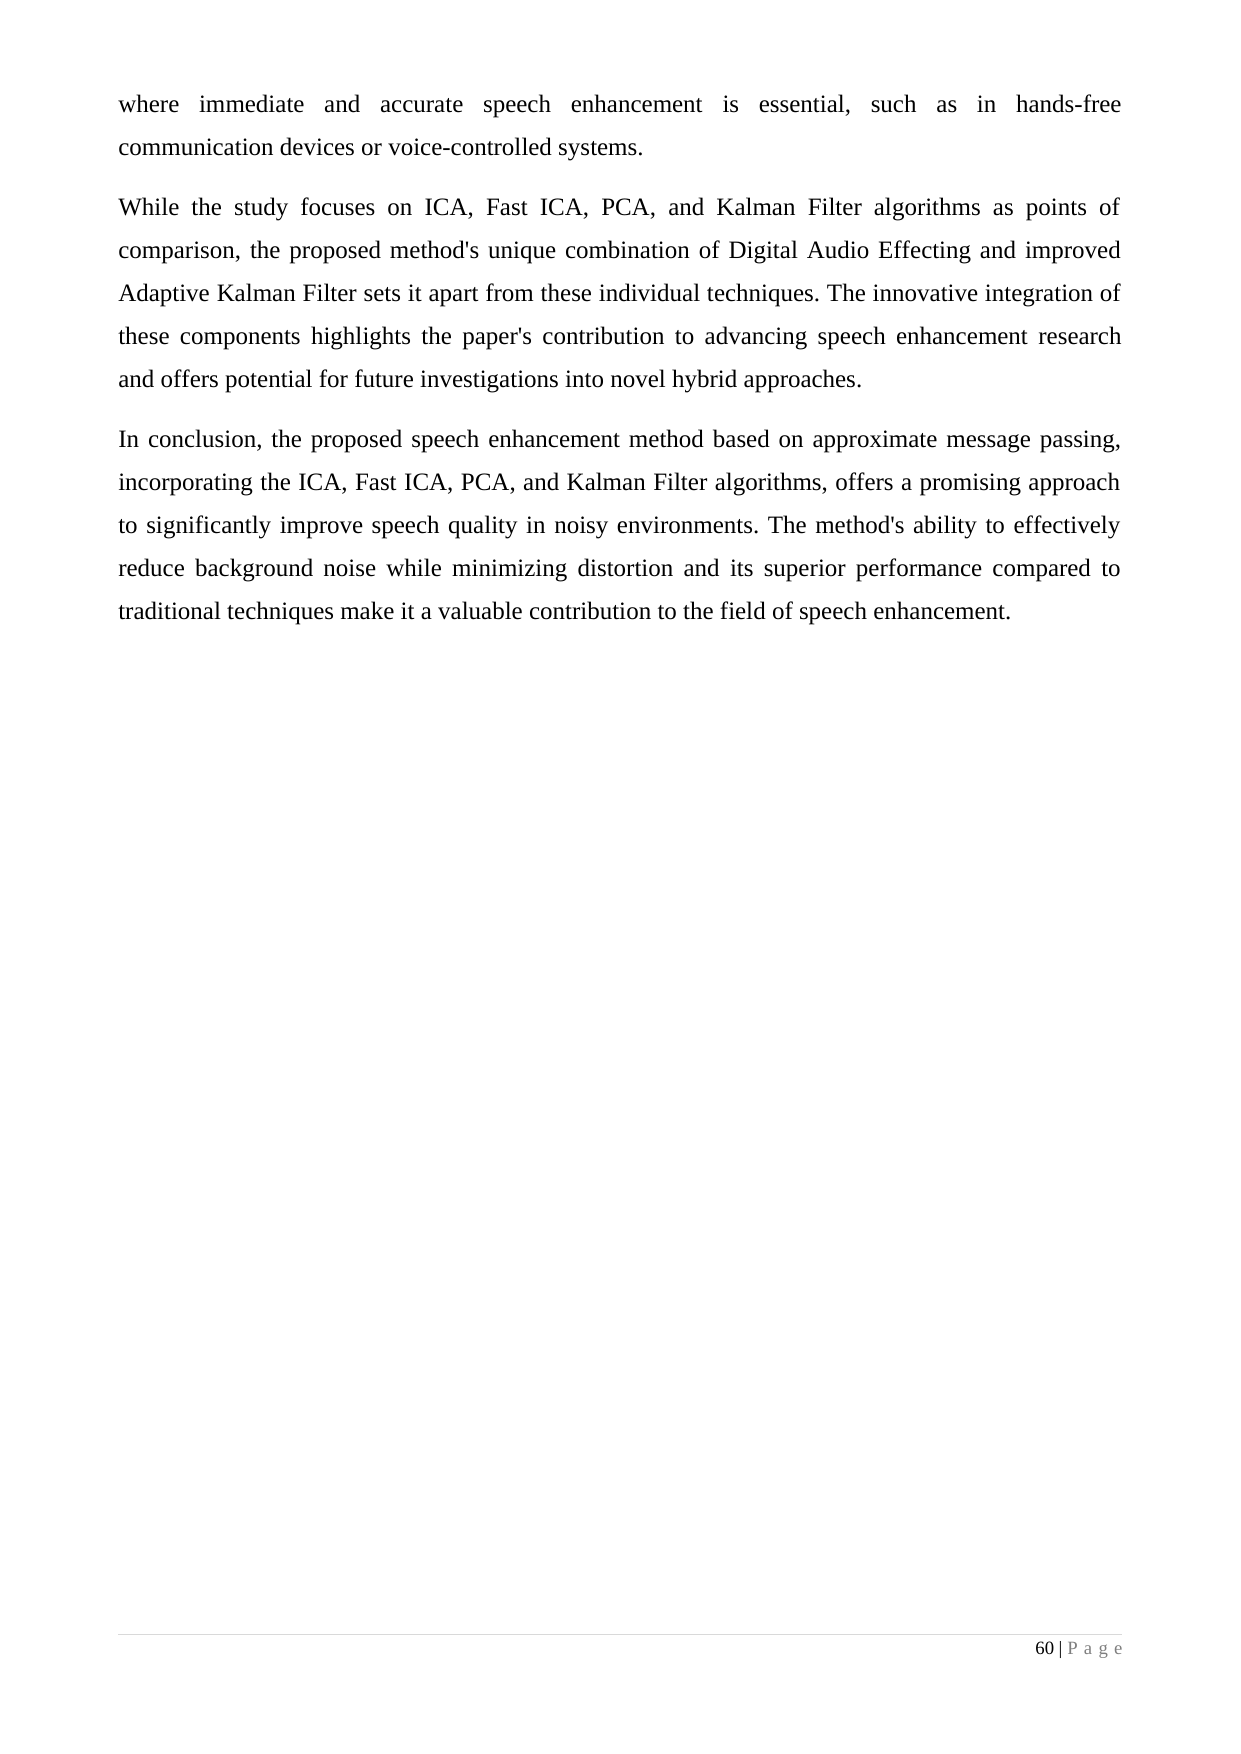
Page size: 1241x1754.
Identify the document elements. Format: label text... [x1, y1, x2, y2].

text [118, 89, 1122, 161]
text In conclusion, the proposed speech enhancement method based on approximate message passing, incorporating the ICA, Fast ICA, PCA, and Kalman Filter algorithms, offers a promising approach to significantly improve speech quality in noisy environments. The method's ability to effectively reduce background noise while minimizing distortion and its superior performance compared to traditional techniques make it a valuable contribution to the field of speech enhancement. [118, 424, 1122, 625]
text While the study focuses on ICA, Fast ICA, PCA, and Kalman Filter algorithms as points of comparison, the proposed method's unique combination of Digital Audio Effecting and improved Adaptive Kalman Filter sets it apart from these individual techniques. The innovative integration of these components highlights the paper's contribution to advancing speech enhancement research and offers potential for future investigations into novel hybrid approaches. [118, 192, 1122, 393]
